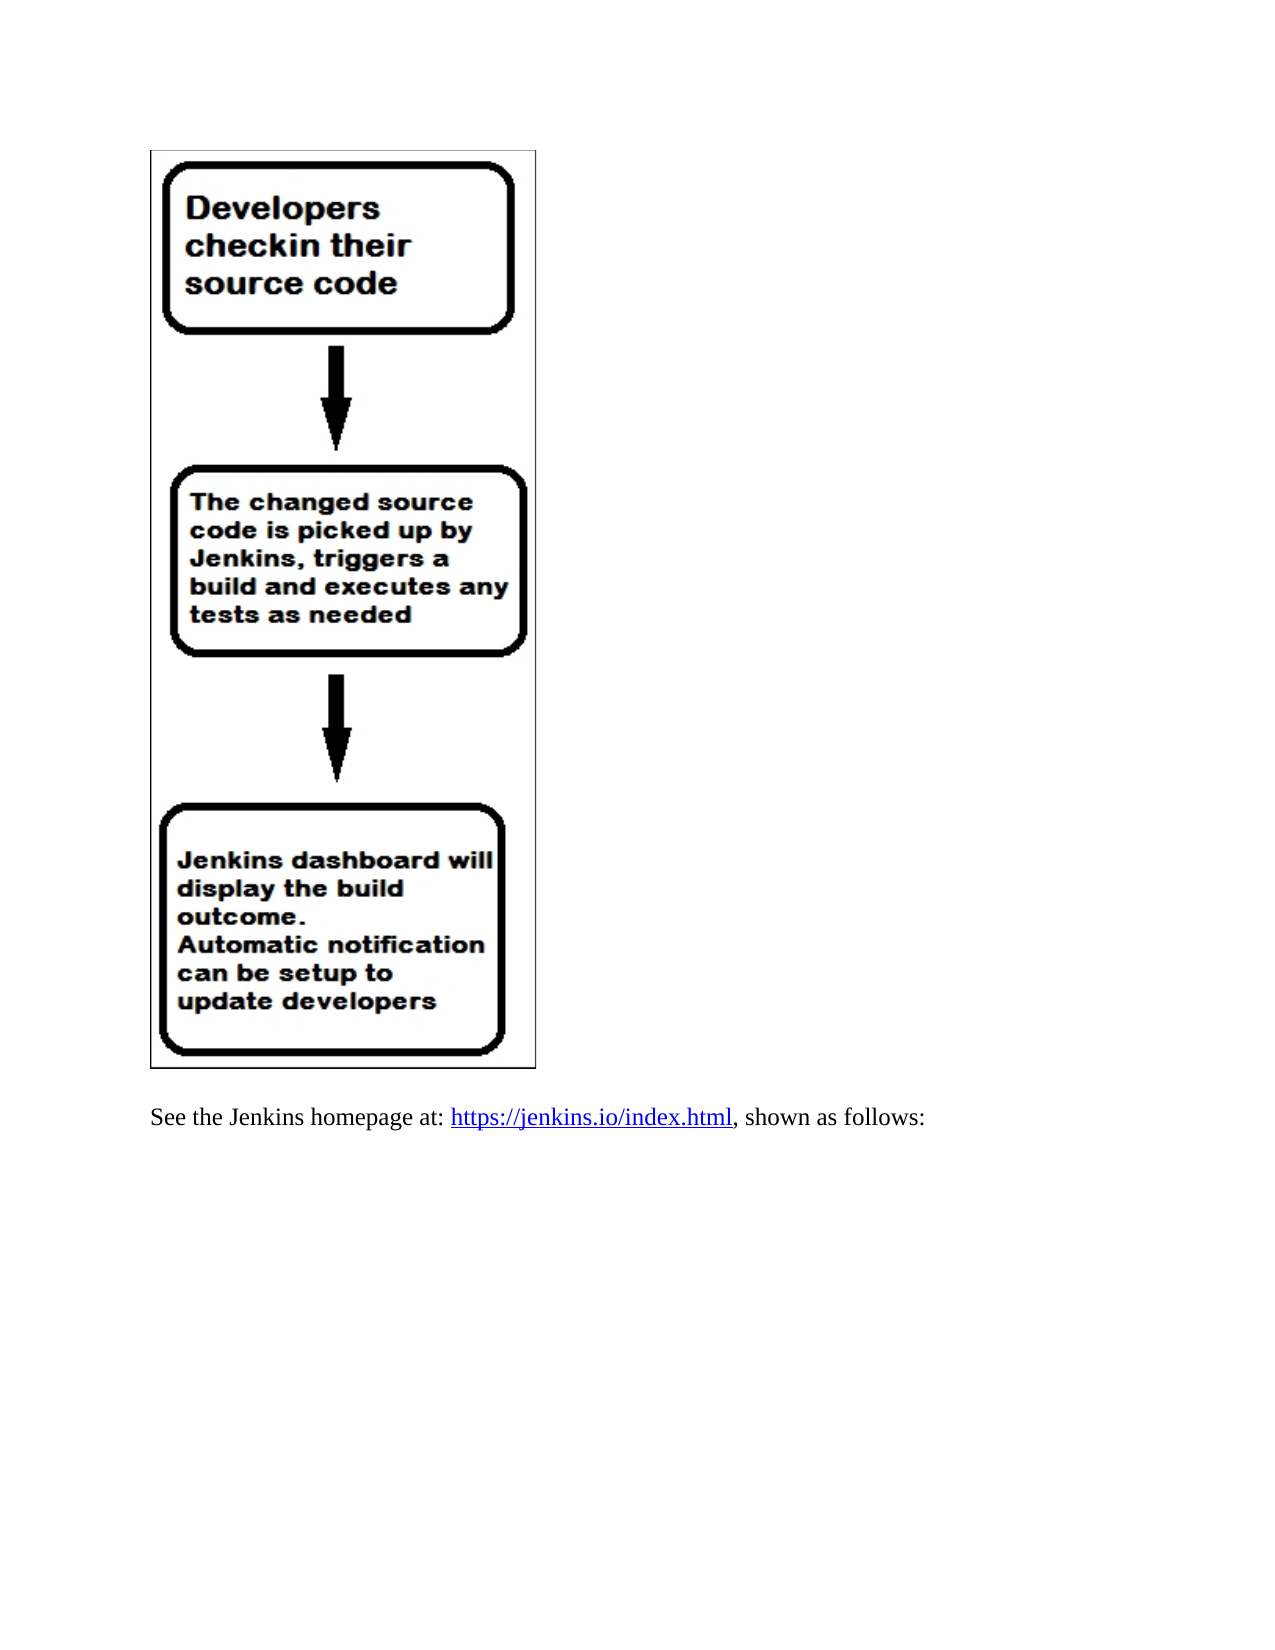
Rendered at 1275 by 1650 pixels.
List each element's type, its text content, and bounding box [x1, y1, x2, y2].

text See the Jenkins homepage at: https://jenkins.io/index.html, shown as follows: [150, 1102, 1125, 1130]
picture [150, 150, 537, 1069]
